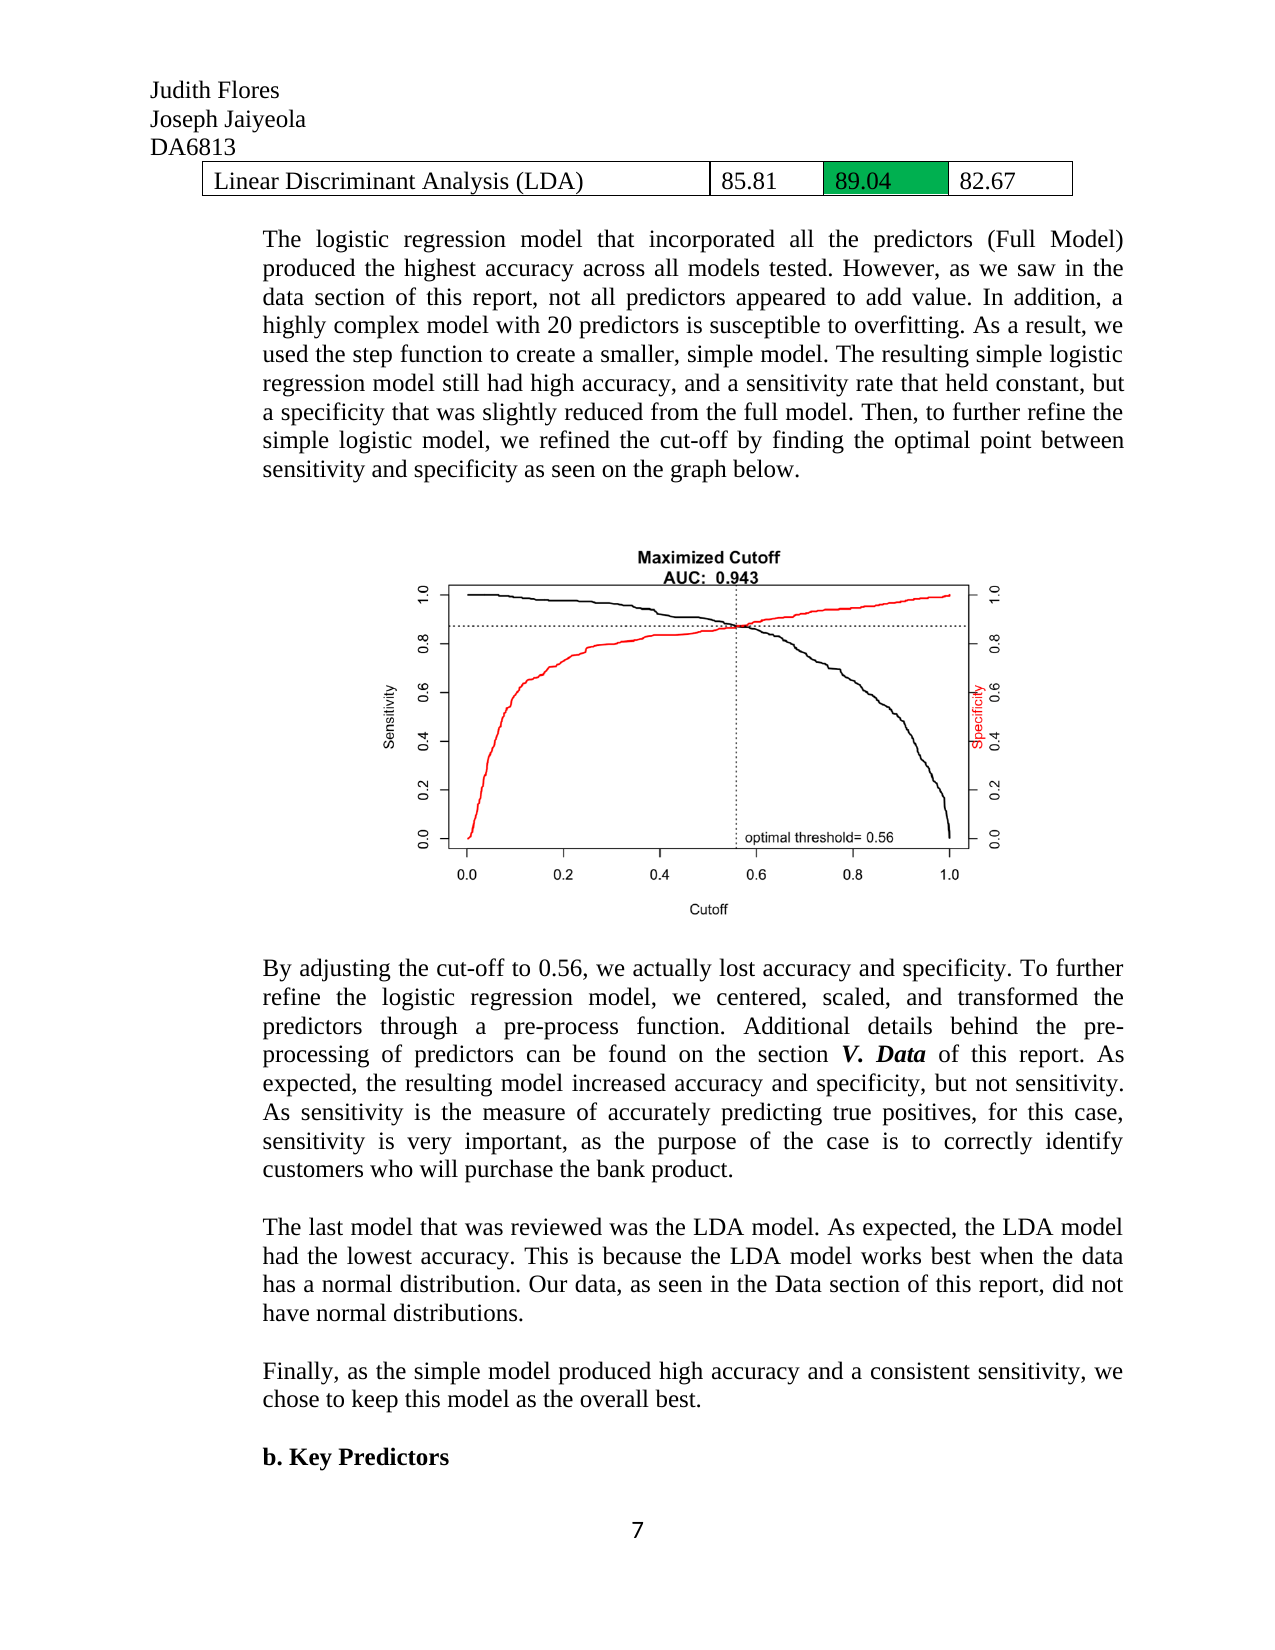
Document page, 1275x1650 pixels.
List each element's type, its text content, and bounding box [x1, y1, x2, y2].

table_cell 82.67 [949, 162, 1072, 194]
table_cell 89.04 [824, 162, 948, 194]
table_cell Linear Discriminant Analysis (LDA) [203, 162, 709, 194]
list b. Key Predictors [262, 1442, 1125, 1471]
list Finally, as the simple model produced high accuracy and a consistent sensitivity, we chose to keep this model as the overall best. [262, 1356, 1125, 1413]
list The last model that was reviewed was the LDA model. As expected, the LDA model had the lowest accuracy. This is because the LDA model works best when the data has a normal distribution. Our data, as seen in the Data section of this report, did not have normal distributions. [262, 1212, 1125, 1327]
list By adjusting the cut-off to 0.56, we actually lost accuracy and specificity. To further refine the logistic regression model, we centered, scaled, and transformed the predictors through a pre-process function. Additional details behind the pre-processing of predictors can be found on the section V. Data of this report. As expected, the resulting model increased accuracy and specificity, but not sensitivity. As sensitivity is the measure of accurately predicting true positives, for this case, sensitivity is very important, as the purpose of the case is to correctly identify customers who will purchase the bank product. [262, 953, 1125, 1183]
list The logistic regression model that incorporated all the predictors (Full Model) produced the highest accuracy across all models tested. However, as we saw in the data section of this report, not all predictors appeared to add value. In addition, a highly complex model with 20 predictors is susceptible to overfitting. As a result, we used the step function to create a smaller, simple model. The resulting simple logistic regression model still had high accuracy, and a sensitivity rate that held constant, but a specificity that was slightly reduced from the full model. Then, to further refine the simple logistic model, we refined the cut-off by finding the optimal point between sensitivity and specificity as seen on the graph below. [262, 224, 1125, 483]
table_cell 85.81 [711, 162, 823, 194]
picture [372, 542, 1016, 925]
